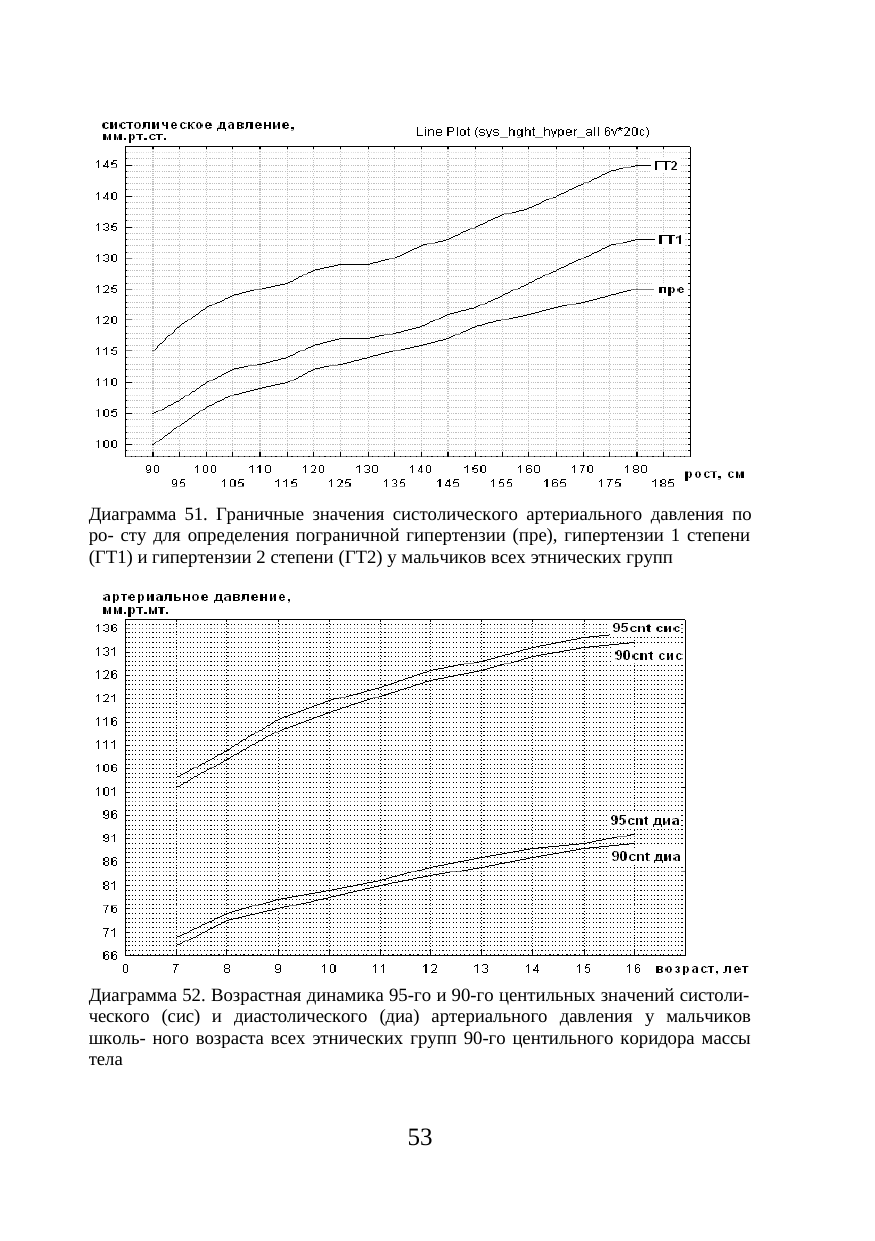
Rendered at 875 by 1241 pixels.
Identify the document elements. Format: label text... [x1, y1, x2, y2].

picture [96, 594, 749, 975]
subtitle 53 [131, 1122, 709, 1151]
picture [96, 122, 744, 487]
text Диаграмма 51. Граничные значения систолического артериального давления по ро- сту для определения пограничной гипертензии (пре), гипертензии 1 степени (ГТ1) и гипертензии 2 степени (ГТ2) у мальчиков всех этнических групп [88, 503, 751, 567]
